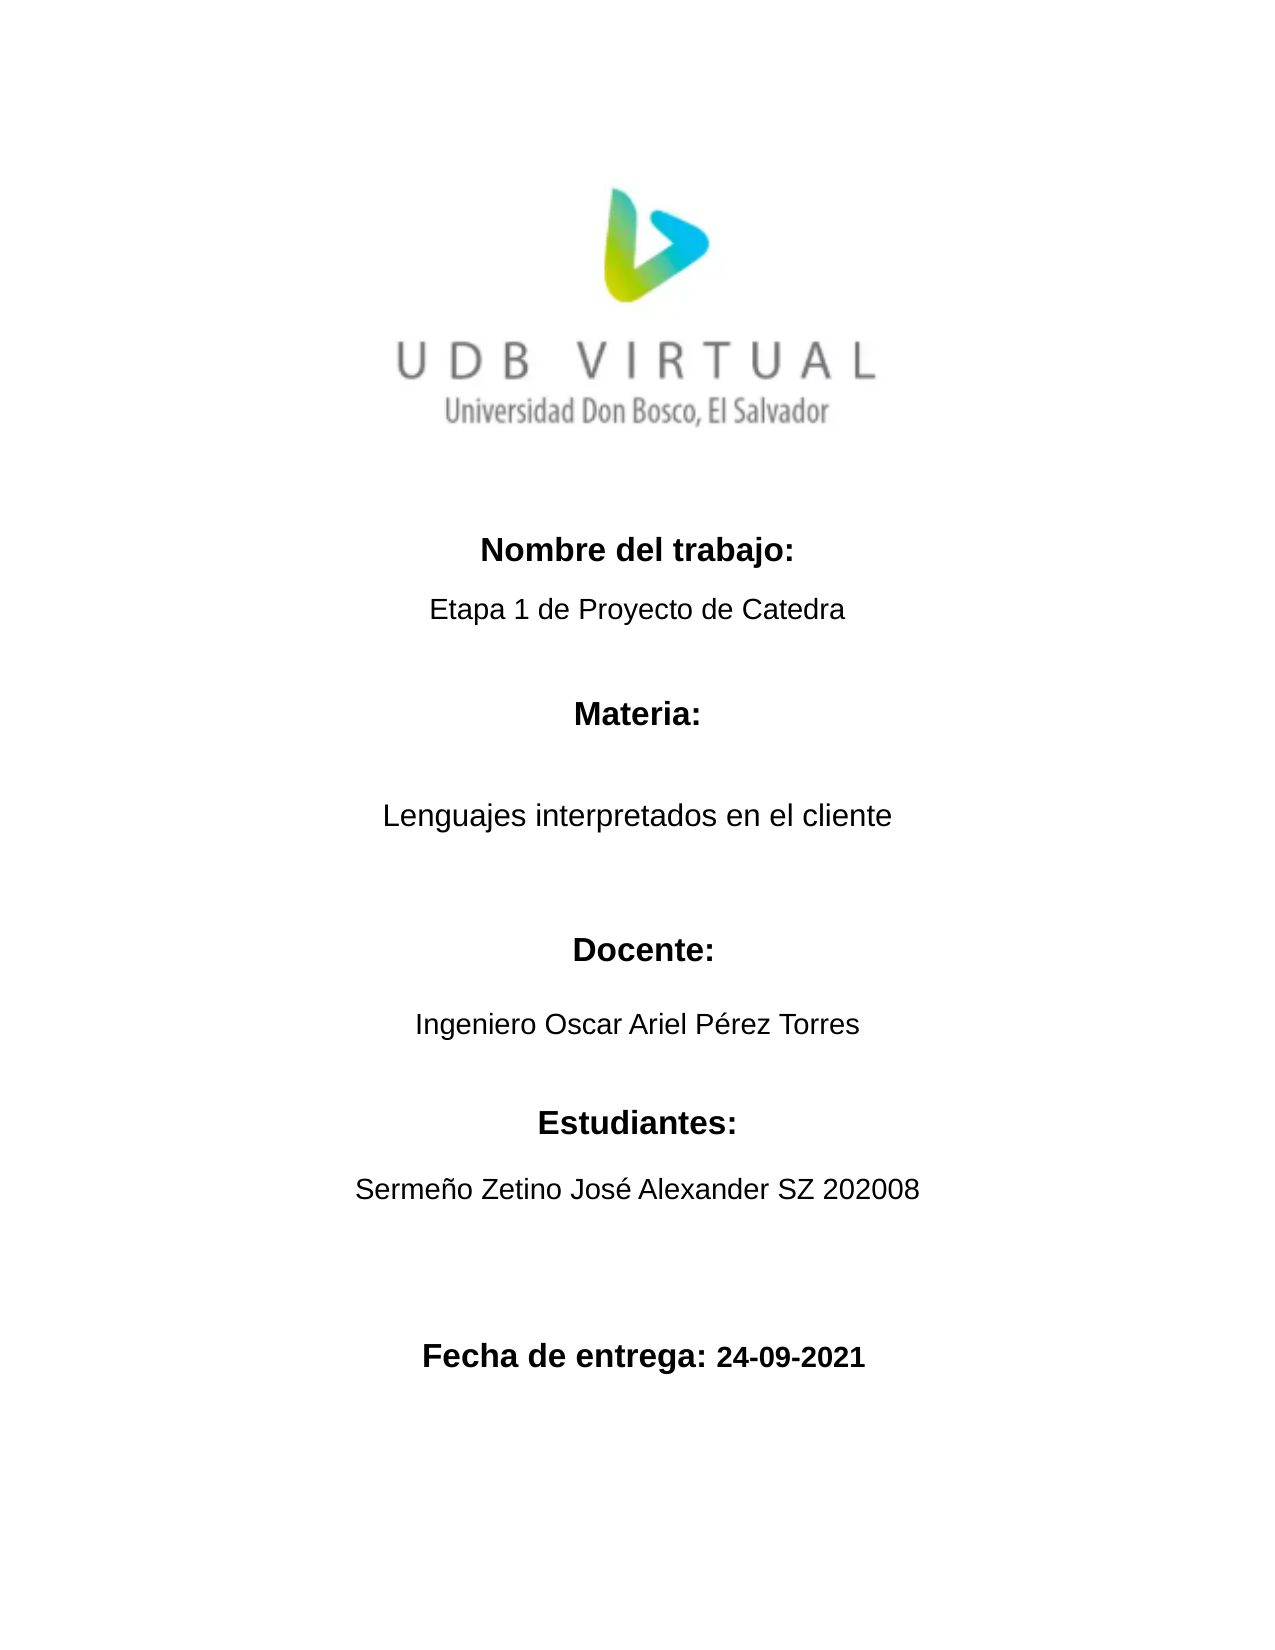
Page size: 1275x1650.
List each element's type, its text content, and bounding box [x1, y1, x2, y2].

subtitle Nombre del trabajo: [118, 530, 1157, 569]
subtitle Materia: [118, 694, 1157, 732]
picture [362, 146, 913, 477]
subtitle Estudiantes: [118, 1103, 1157, 1141]
subtitle Sermeño Zetino José Alexander SZ 202008 [118, 1172, 1157, 1205]
subtitle Docente: [118, 915, 1157, 972]
subtitle Fecha de entrega: 24-09-2021 [118, 1320, 1157, 1378]
subtitle Lenguajes interpretados en el cliente [118, 797, 1157, 833]
subtitle Etapa 1 de Proyecto de Catedra [118, 592, 1157, 625]
subtitle Ingeniero Oscar Ariel Pérez Torres [118, 1007, 1157, 1040]
